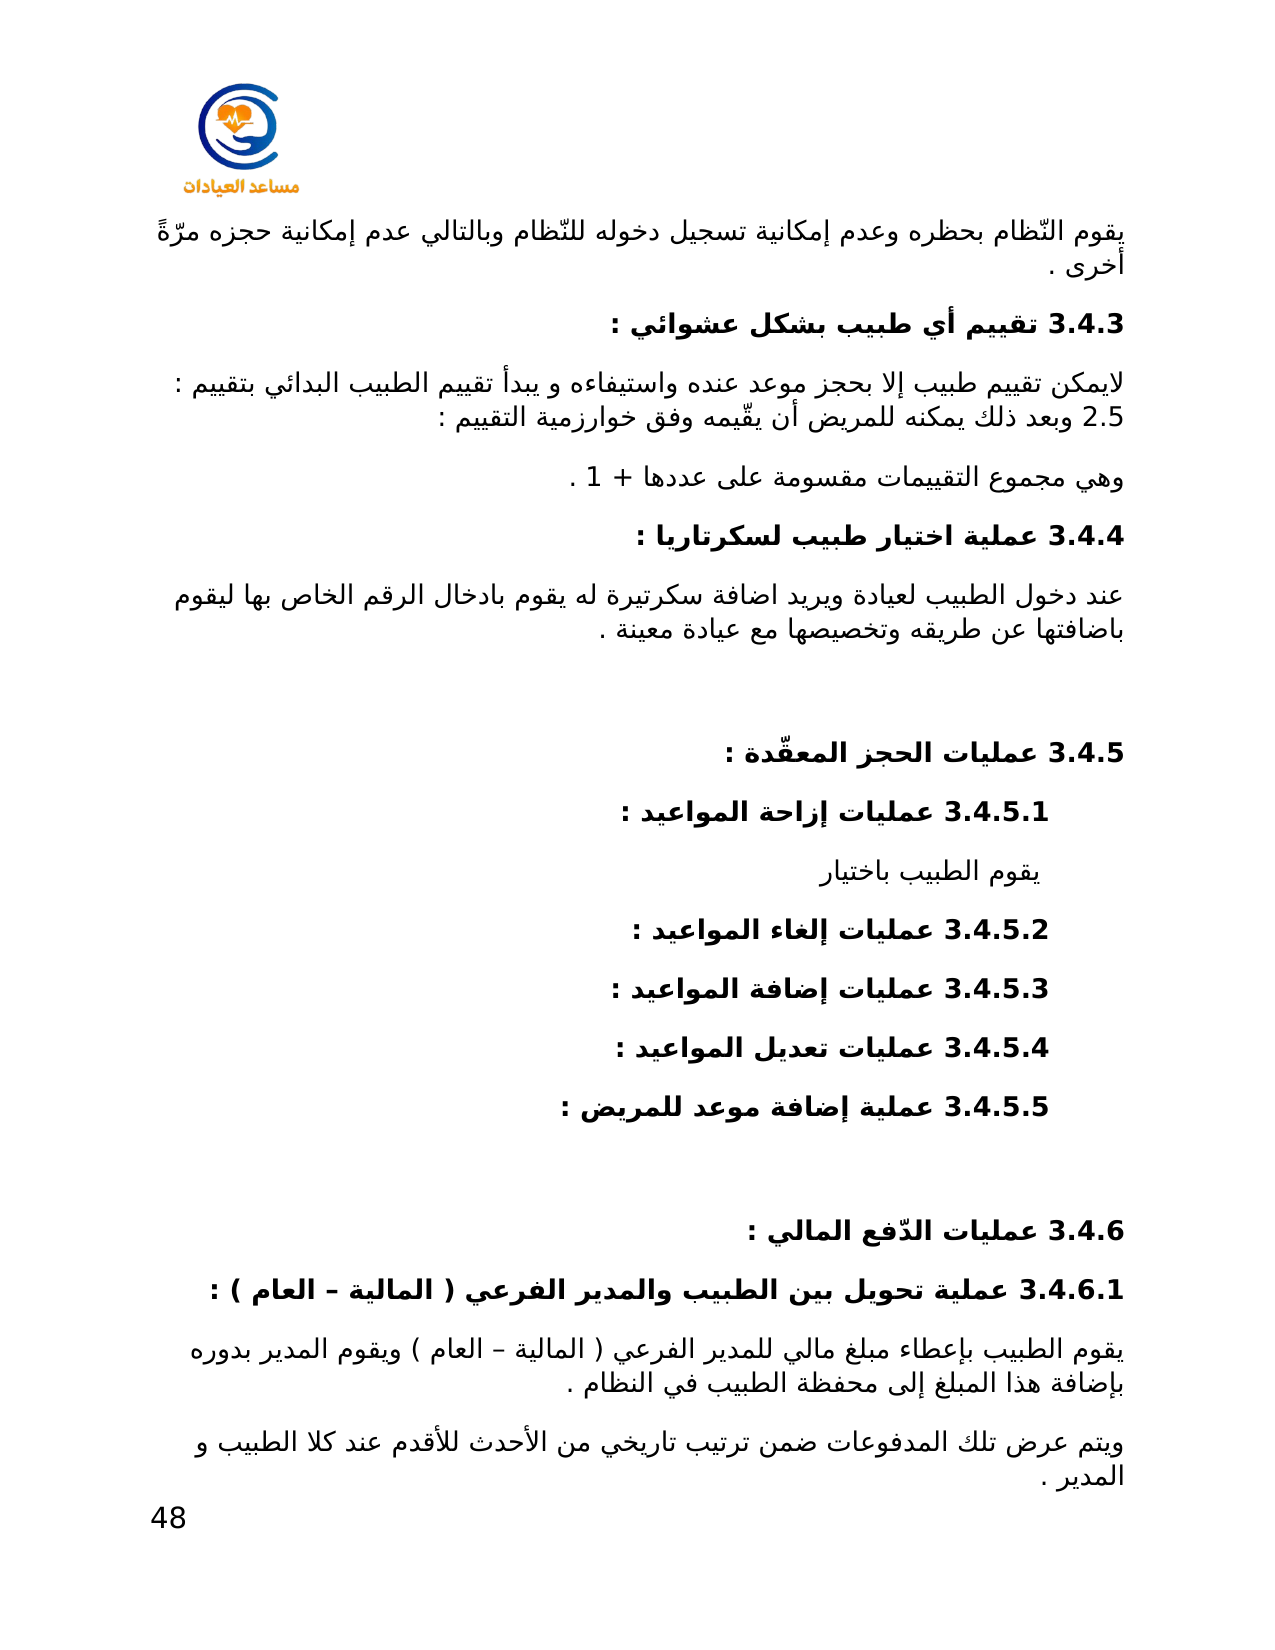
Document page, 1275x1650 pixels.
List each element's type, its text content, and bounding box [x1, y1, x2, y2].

title لايمكن تقييم طبيب إلا بحجز موعد عنده واستيفاءه و يبدأ تقييم الطبيب البدائي بتقييم : 2.5 وبعد ذلك يمكنه للمريض أن يقّيمه وفق خوارزمية التقييم : [150, 368, 1125, 433]
title يقوم الطبيب باختيار [150, 855, 1050, 887]
title 3.4.5.2 عمليات إلغاء المواعيد : [150, 914, 1050, 946]
title 3.4.3 تقييم أي طبيب بشكل عشوائي : [150, 309, 1125, 340]
title عند دخول الطبيب لعيادة ويريد اضافة سكرتيرة له يقوم بادخال الرقم الخاص بها ليقوم باضافتها عن طريقه وتخصيصها مع عيادة معينة . [150, 579, 1125, 644]
title 3.4.6 عمليات الدّفع المالي : [150, 1215, 1125, 1247]
title 3.4.5.4 عمليات تعديل المواعيد : [150, 1032, 1050, 1064]
picture [149, 75, 345, 216]
title 3.4.4 عملية اختيار طبيب لسكرتاريا : [150, 520, 1125, 551]
title ويتم عرض تلك المدفوعات ضمن ترتيب تاريخي من الأحدث للأقدم عند كلا الطبيب و المدير . [150, 1426, 1125, 1492]
title 3.4.5.3 عمليات إضافة المواعيد : [150, 973, 1050, 1005]
title 3.4.5 عمليات الحجز المعقّدة : [150, 737, 1125, 768]
title يقوم الطبيب بإعطاء مبلغ مالي للمدير الفرعي ( المالية – العام ) ويقوم المدير بدوره بإضافة هذا المبلغ إلى محفظة الطبيب في النظام . [150, 1333, 1125, 1399]
title 3.4.5.5 عملية إضافة موعد للمريض : [150, 1091, 1050, 1123]
title 3.4.5.1 عمليات إزاحة المواعيد : [150, 796, 1050, 827]
title 3.4.6.1 عملية تحويل بين الطبيب والمدير الفرعي ( المالية – العام ) : [150, 1274, 1125, 1306]
title وهي مجموع التقييمات مقسومة على عددها + 1 . [150, 461, 1125, 492]
